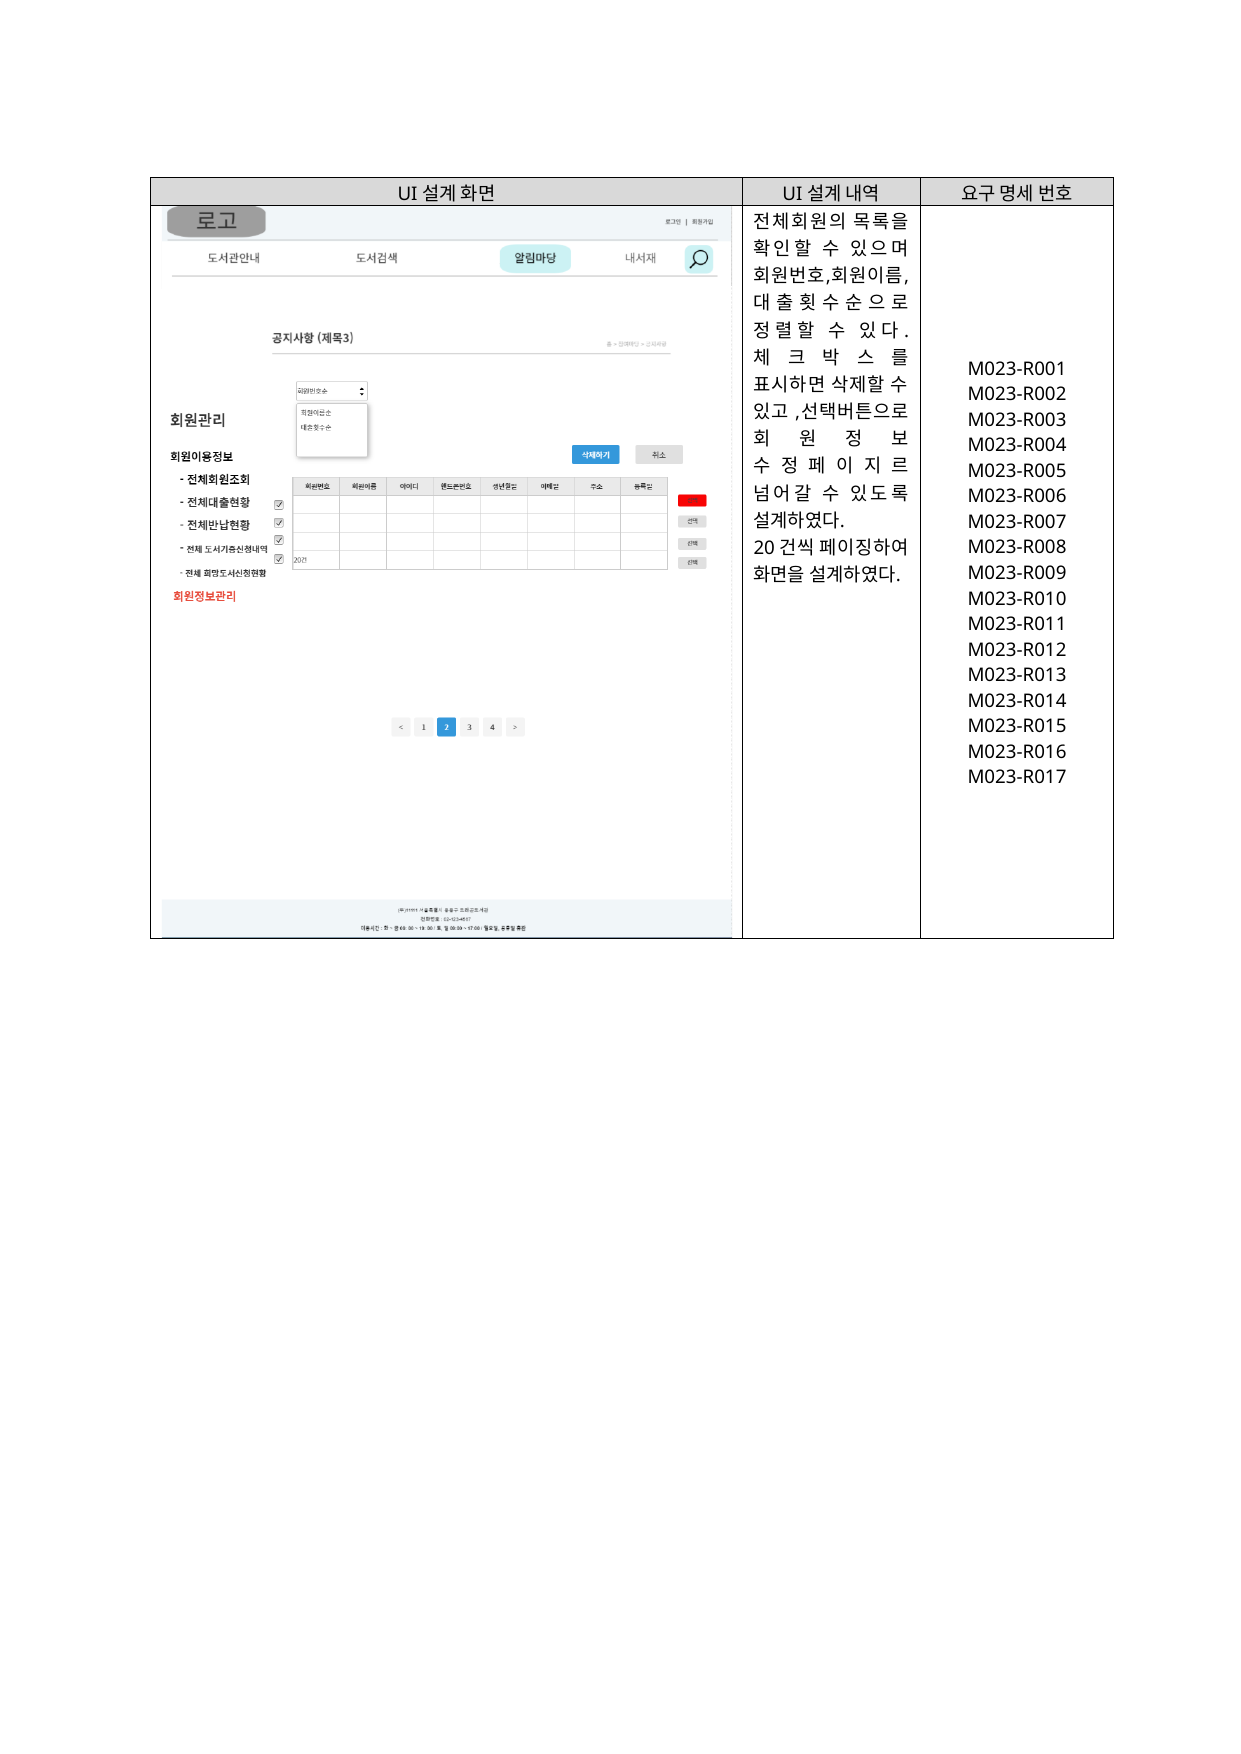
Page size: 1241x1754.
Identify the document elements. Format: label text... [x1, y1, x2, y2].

picture [161, 206, 733, 938]
table_cell [151, 206, 161, 938]
table_cell UI 설계 내역 [743, 178, 920, 205]
table_cell 전체회원의 목록을 확인할 수 있으며 회원번호,회원이름, 대출횟수순으로 정렬할 수 있다. 체크박스를 표시하면 삭제할 수 있고 ,선택버튼으로 회원정보 수정페이지르 넘어갈 수 있도록 설계하였다. 20건씩 페이징하여 화면을 설계하였다. [743, 206, 920, 938]
table_cell [733, 206, 742, 938]
table_cell M023-R001 M023-R002 M023-R003 M023-R004 M023-R005 M023-R006 M023-R007 M023-R008 M023-R009 M023-R010 M023-R011 M023-R012 M023-R013 M023-R014 M023-R015 M023-R016 M023-R017 [921, 206, 1113, 938]
table_cell 요구 명세 번호 [921, 178, 1113, 205]
table_cell UI 설계 화면 [151, 178, 742, 205]
